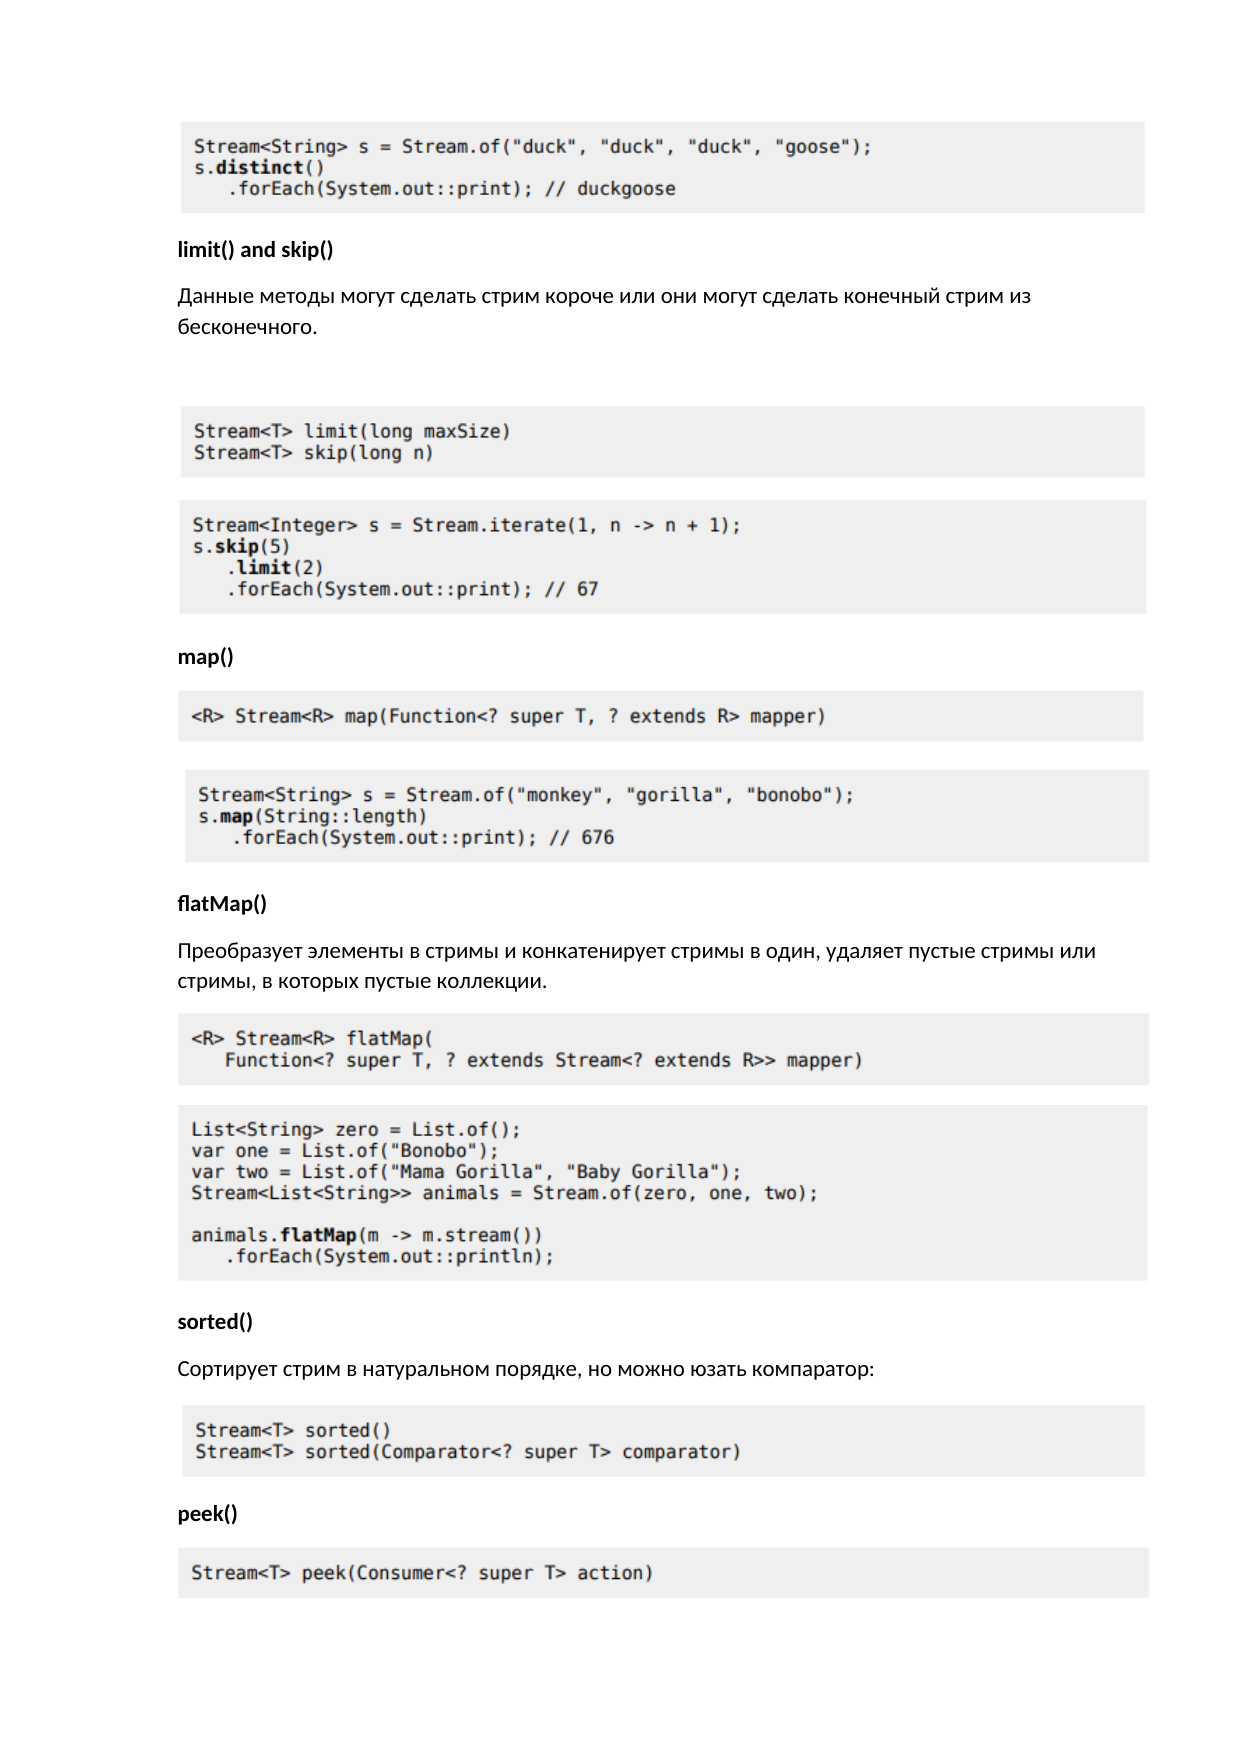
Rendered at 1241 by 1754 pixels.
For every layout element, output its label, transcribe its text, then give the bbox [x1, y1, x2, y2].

picture [177, 1400, 1152, 1481]
picture [177, 405, 1152, 482]
picture [177, 1105, 1152, 1288]
picture [177, 1545, 1152, 1601]
picture [177, 500, 1152, 624]
text map() [177, 642, 1152, 670]
text sorted() [177, 1307, 1152, 1335]
picture [177, 763, 1152, 871]
text Данные методы могут сделать стрим короче или они могут сделать конечный стрим из бесконечного. [177, 282, 1152, 340]
picture [177, 118, 1152, 216]
text flatMap() [177, 889, 1152, 917]
text limit() and skip() [177, 235, 1152, 263]
picture [177, 689, 1152, 746]
text Сортирует стрим в натуральном порядке, но можно юзать компаратор: [177, 1354, 1152, 1382]
text peek() [177, 1499, 1152, 1527]
picture [177, 1013, 1152, 1087]
text Преобразует элементы в стримы и конкатенирует стримы в один, удаляет пустые стримы или стримы, в которых пустые коллекции. [177, 936, 1152, 994]
